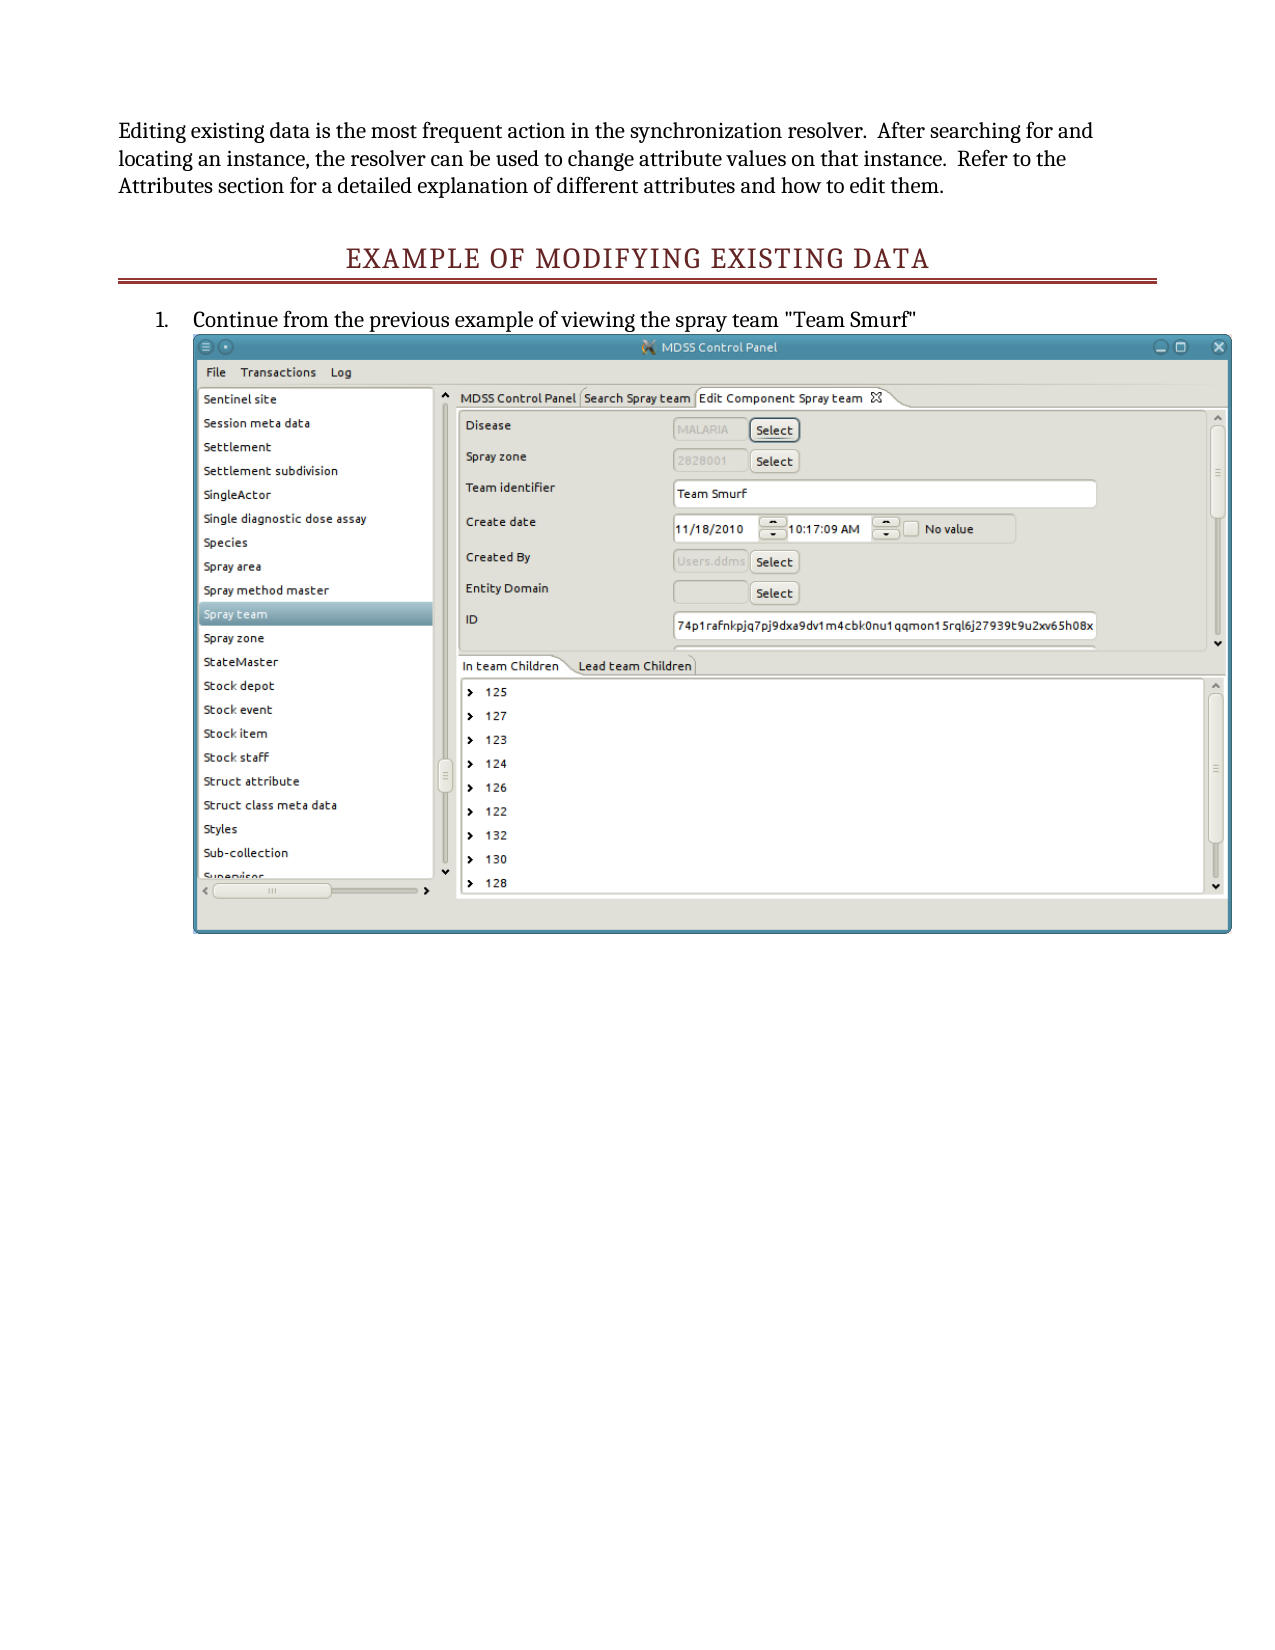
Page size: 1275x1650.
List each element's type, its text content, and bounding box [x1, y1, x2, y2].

picture [193, 334, 1232, 934]
subtitle Example of modifying existing data [118, 243, 1157, 278]
text Editing existing data is the most frequent action in the synchronization resolver. After searching for and locating an instance, the resolver can be used to change attribute values on that instance. Refer to the Attributes section for a detailed explanation of different attributes and how to edit them. [118, 118, 1157, 200]
